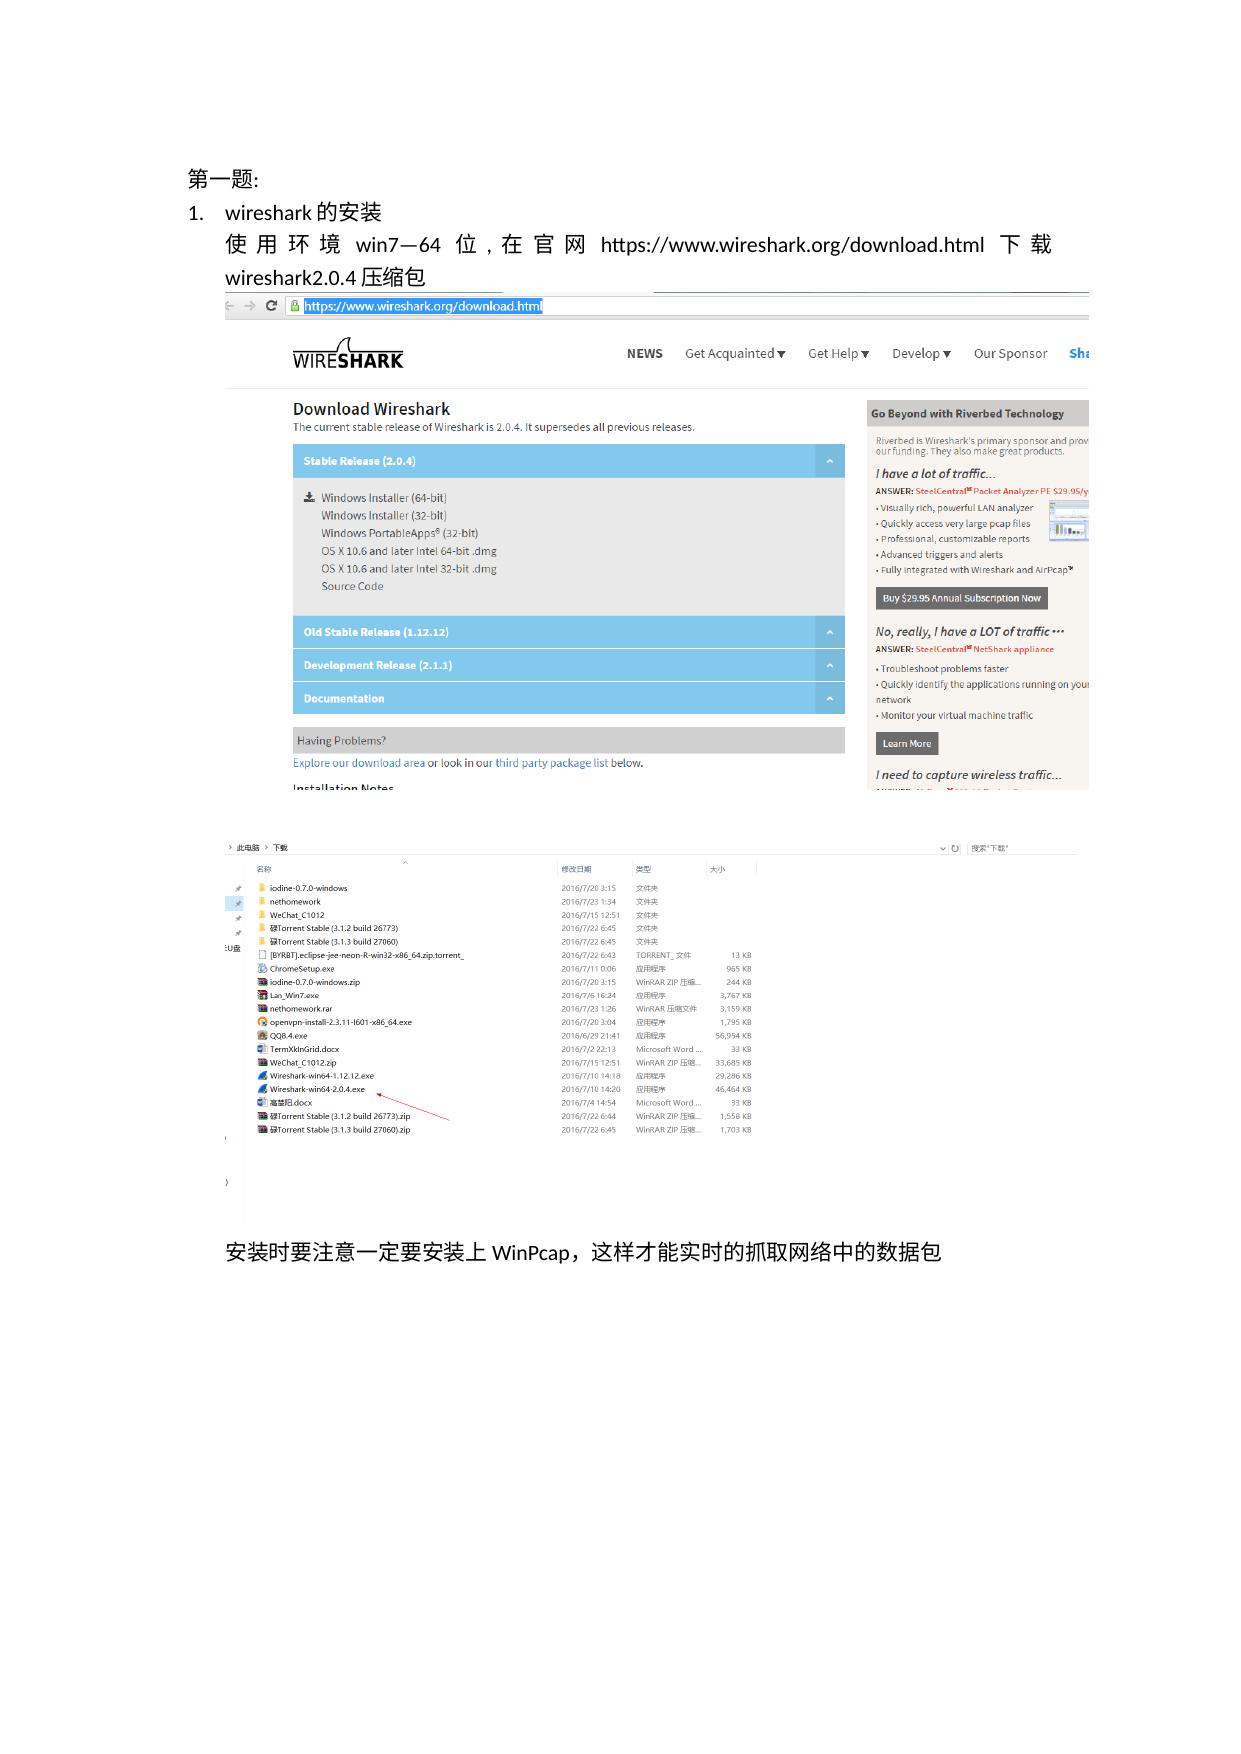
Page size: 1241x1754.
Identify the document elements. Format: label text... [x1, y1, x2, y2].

text 第一题: [187, 162, 1053, 194]
list wireshark的安装 [187, 194, 1053, 227]
text 安装时要注意一定要安装上WinPcap，这样才能实时的抓取网络中的数据包 [225, 1234, 1053, 1267]
picture [225, 844, 1077, 1226]
text 使用环境win7—64位,在官网https://www.wireshark.org/download.html下载wireshark2.0.4压缩包 [225, 227, 1053, 292]
picture [225, 292, 1089, 790]
